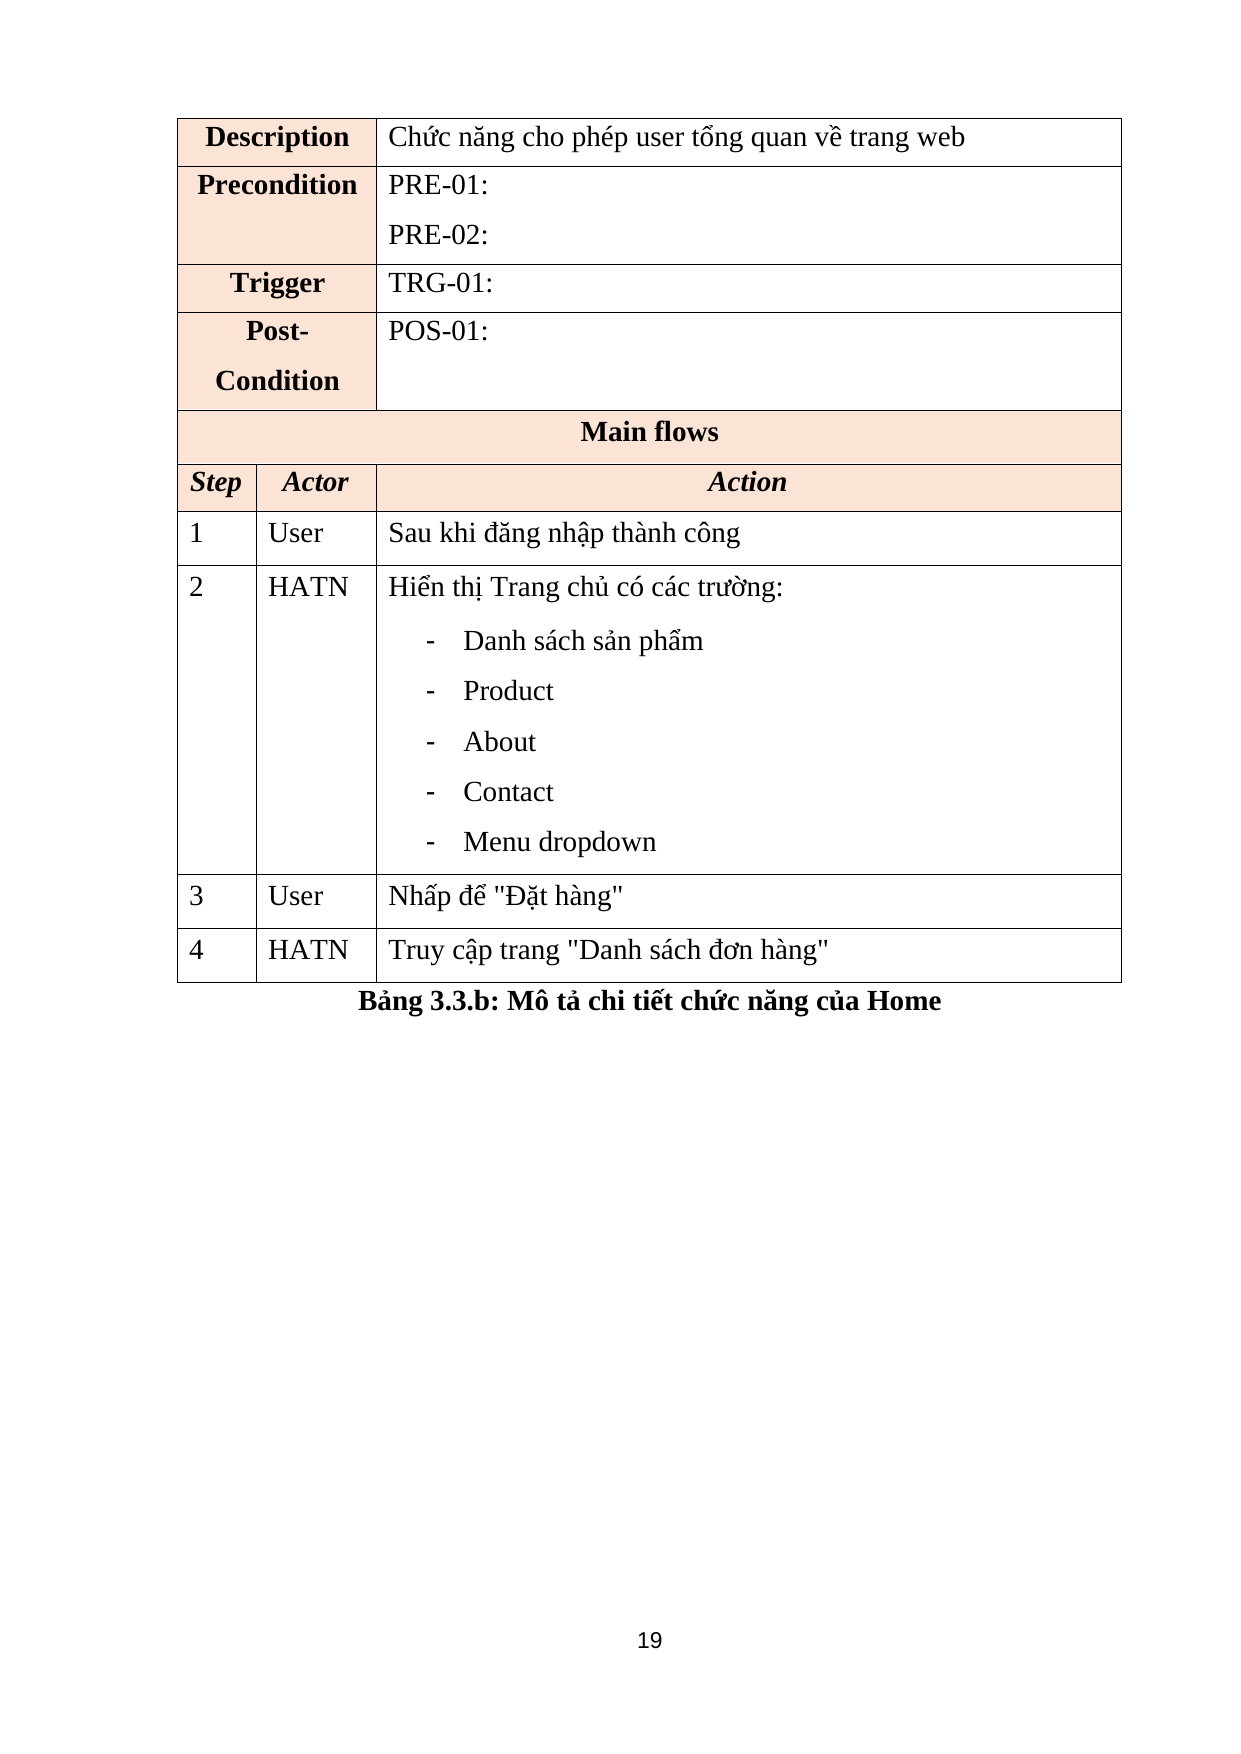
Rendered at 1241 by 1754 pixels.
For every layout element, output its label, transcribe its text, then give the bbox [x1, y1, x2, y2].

text Bảng 3.3.b: Mô tả chi tiết chức năng của Home [177, 983, 1122, 1017]
table_cell Action [377, 465, 1121, 511]
table_cell Step [178, 465, 256, 511]
table_cell 4 [178, 929, 256, 982]
table_cell 2 [178, 566, 256, 874]
table_cell Actor [257, 465, 376, 511]
table_cell 3 [178, 875, 256, 928]
table_cell Chức năng cho phép user tổng quan về trang web [377, 119, 1121, 166]
table_cell PRE-01: PRE-02: [377, 167, 1121, 264]
table_cell Nhấp để "Đặt hàng" [377, 875, 1121, 928]
table_cell TRG-01: [377, 265, 1121, 312]
table_cell Trigger [178, 265, 376, 312]
table_cell 1 [178, 512, 256, 565]
table_cell Description [178, 119, 376, 166]
table_cell Truy cập trang "Danh sách đơn hàng" [377, 929, 1121, 982]
table_cell HATN [257, 566, 376, 874]
table_cell Main flows [178, 411, 1121, 463]
table_cell Precondition [178, 167, 376, 264]
table_cell User [257, 512, 376, 565]
table_cell POS-01: [377, 313, 1121, 409]
table_cell User [257, 875, 376, 928]
table_cell Sau khi đăng nhập thành công [377, 512, 1121, 565]
table_cell Hiển thị Trang chủ có các trường: Danh sách sản phẩm Product About Contact Menu dropdown [377, 566, 1121, 874]
table_cell Post-Condition [178, 313, 376, 409]
table_cell HATN [257, 929, 376, 982]
